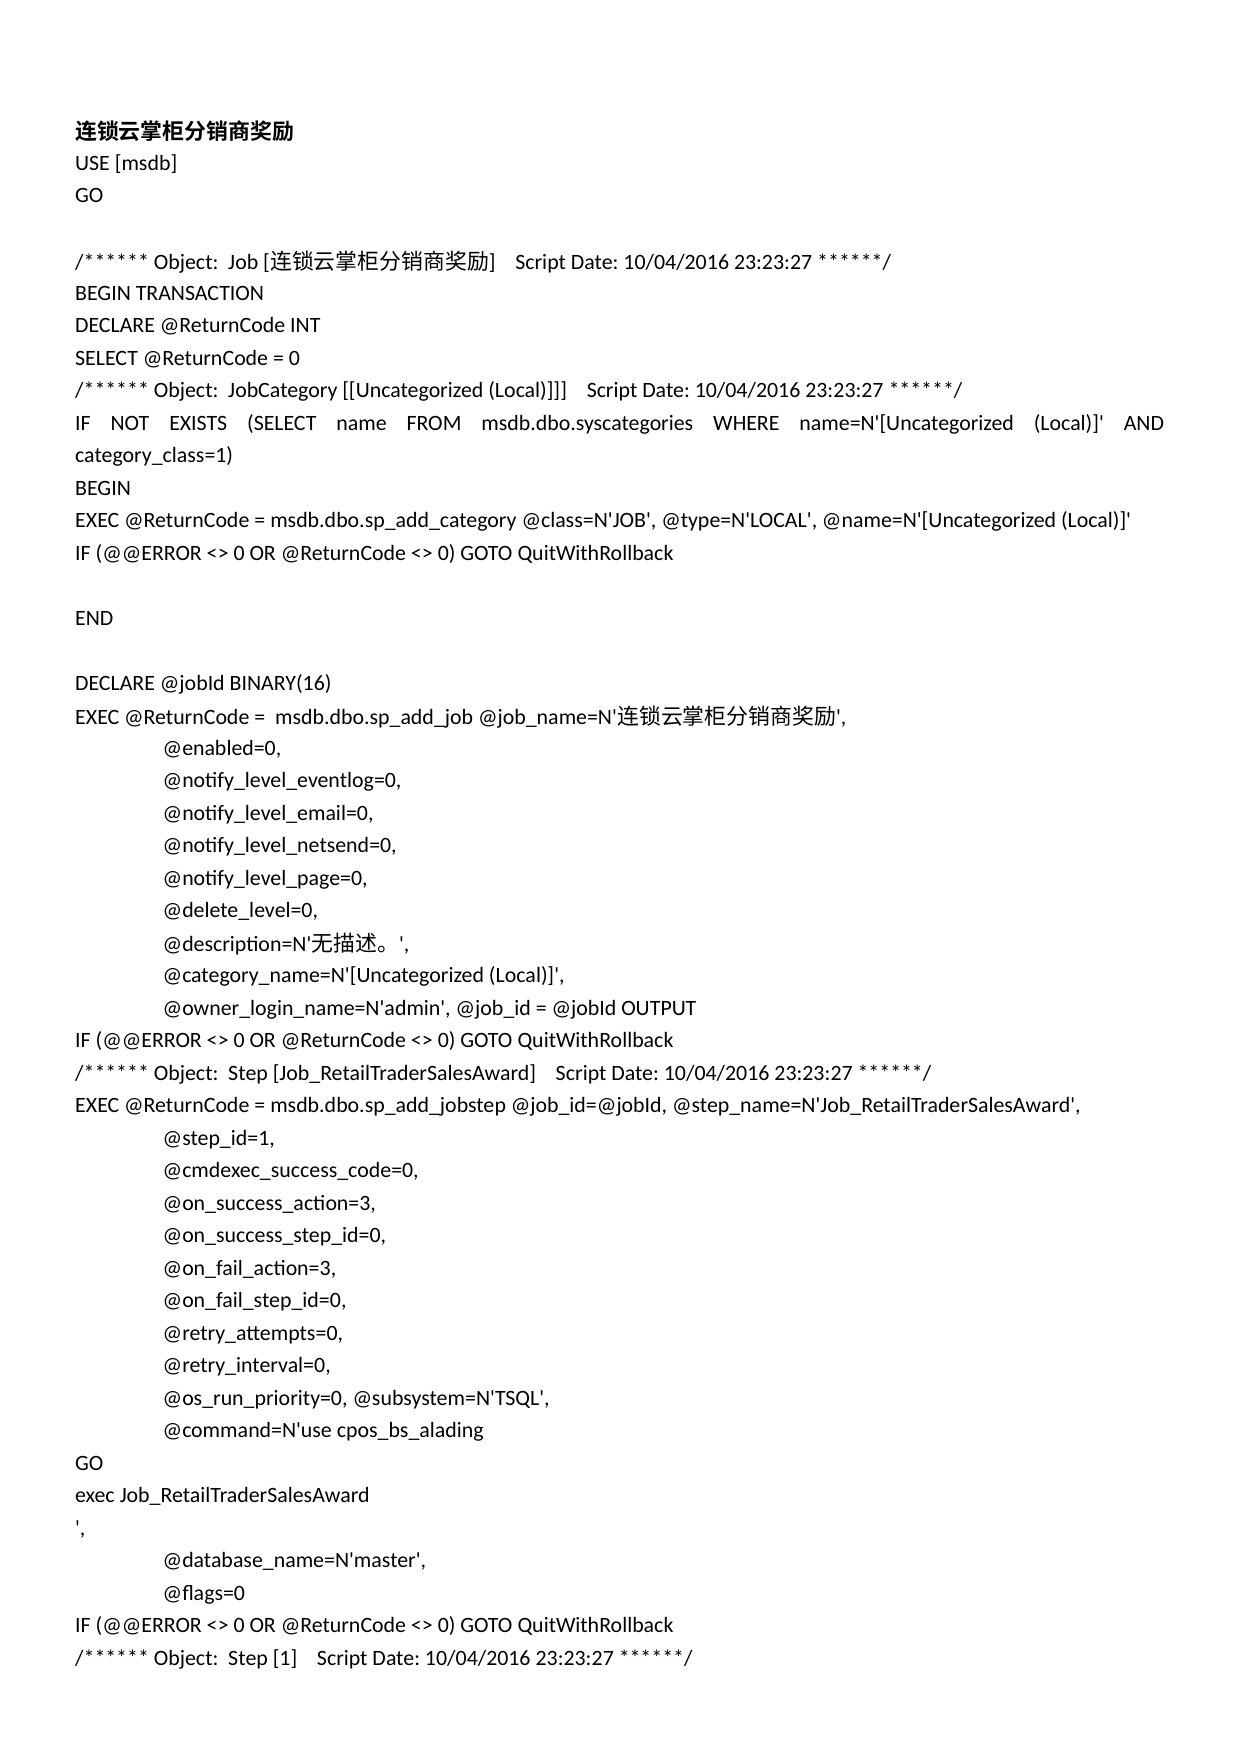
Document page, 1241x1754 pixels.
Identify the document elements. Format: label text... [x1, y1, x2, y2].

text IF (@@ERROR <> 0 OR @ReturnCode <> 0) GOTO QuitWithRollback [75, 1608, 1165, 1641]
text @on_fail_action=3, [75, 1251, 1165, 1283]
text GO [75, 1446, 1165, 1478]
text @category_name=N'[Uncategorized (Local)]', [75, 958, 1165, 991]
text @flags=0 [75, 1576, 1165, 1608]
text @database_name=N'master', [75, 1543, 1165, 1576]
text @cmdexec_success_code=0, [75, 1153, 1165, 1186]
text @on_success_action=3, [75, 1186, 1165, 1218]
text @notify_level_page=0, [75, 861, 1165, 893]
text EXEC @ReturnCode = msdb.dbo.sp_add_jobstep @job_id=@jobId, @step_name=N'Job_RetailTraderSalesAward', [75, 1088, 1165, 1121]
text @step_id=1, [75, 1121, 1165, 1153]
text IF (@@ERROR <> 0 OR @ReturnCode <> 0) GOTO QuitWithRollback [75, 1023, 1165, 1056]
text ', [75, 1511, 1165, 1543]
text BEGIN TRANSACTION [75, 276, 1165, 308]
text IF (@@ERROR <> 0 OR @ReturnCode <> 0) GOTO QuitWithRollback [75, 536, 1165, 568]
text /****** Object: Step [1] Script Date: 10/04/2016 23:23:27 ******/ [75, 1641, 1165, 1673]
text exec Job_RetailTraderSalesAward [75, 1478, 1165, 1511]
text /****** Object: JobCategory [[Uncategorized (Local)]]] Script Date: 10/04/2016 23:23:27 ******/ [75, 373, 1165, 406]
text @delete_level=0, [75, 893, 1165, 926]
text BEGIN [75, 471, 1165, 503]
text @enabled=0, [75, 731, 1165, 763]
text @os_run_priority=0, @subsystem=N'TSQL', [75, 1381, 1165, 1413]
text EXEC @ReturnCode = msdb.dbo.sp_add_job @job_name=N'连锁云掌柜分销商奖励', [75, 698, 1165, 731]
text DECLARE @jobId BINARY(16) [75, 666, 1165, 698]
text EXEC @ReturnCode = msdb.dbo.sp_add_category @class=N'JOB', @type=N'LOCAL', @name=N'[Uncategorized (Local)]' [75, 503, 1165, 536]
text @notify_level_email=0, [75, 796, 1165, 828]
text @notify_level_eventlog=0, [75, 763, 1165, 796]
text @on_fail_step_id=0, [75, 1283, 1165, 1316]
text USE [msdb] [75, 146, 1165, 178]
text 连锁云掌柜分销商奖励 [75, 113, 1165, 146]
text @notify_level_netsend=0, [75, 828, 1165, 861]
text @retry_interval=0, [75, 1348, 1165, 1381]
text GO [75, 178, 1165, 211]
text @on_success_step_id=0, [75, 1218, 1165, 1251]
text DECLARE @ReturnCode INT [75, 308, 1165, 341]
text /****** Object: Job [连锁云掌柜分销商奖励] Script Date: 10/04/2016 23:23:27 ******/ [75, 243, 1165, 276]
text @owner_login_name=N'admin', @job_id = @jobId OUTPUT [75, 991, 1165, 1023]
text IF NOT EXISTS (SELECT name FROM msdb.dbo.syscategories WHERE name=N'[Uncategorized (Local)]' AND category_class=1) [75, 406, 1165, 471]
text SELECT @ReturnCode = 0 [75, 341, 1165, 373]
text @description=N'无描述。', [75, 926, 1165, 958]
text @retry_attempts=0, [75, 1316, 1165, 1348]
text /****** Object: Step [Job_RetailTraderSalesAward] Script Date: 10/04/2016 23:23:27 ******/ [75, 1056, 1165, 1088]
text @command=N'use cpos_bs_alading [75, 1413, 1165, 1446]
text END [75, 601, 1165, 633]
